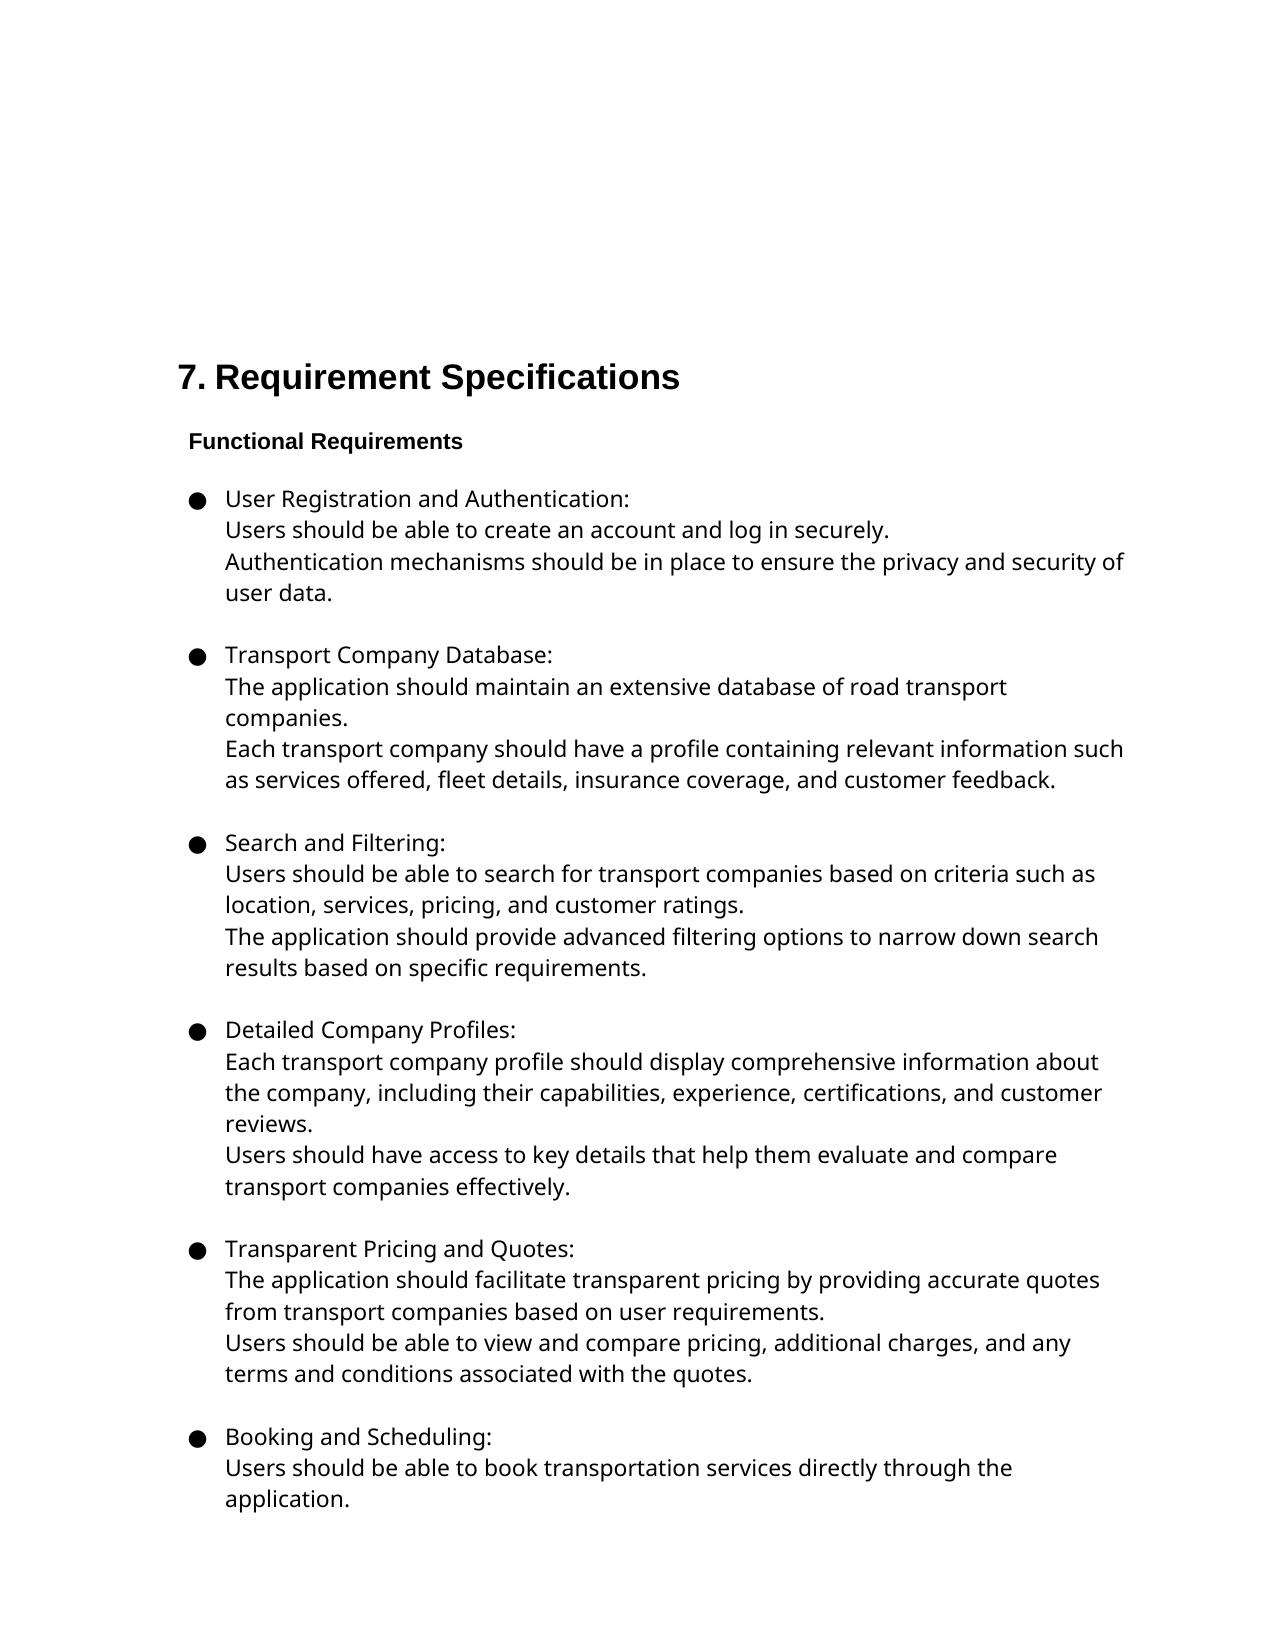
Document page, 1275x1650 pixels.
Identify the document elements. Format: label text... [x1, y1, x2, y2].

text Each transport company should have a profile containing relevant information such as services offered, fleet details, insurance coverage, and customer feedback. [225, 733, 1135, 796]
list Transparent Pricing and Quotes: [187, 1233, 1135, 1264]
list Detailed Company Profiles: [187, 1014, 1135, 1046]
text Users should have access to key details that help them evaluate and compare transport companies effectively. [225, 1139, 1135, 1202]
text Users should be able to view and compare pricing, additional charges, and any terms and conditions associated with the quotes. [225, 1327, 1135, 1389]
list Search and Filtering: [187, 827, 1135, 858]
subtitle Functional Requirements [150, 428, 1135, 454]
text Users should be able to create an account and log in securely. [225, 514, 1135, 546]
text Users should be able to search for transport companies based on criteria such as location, services, pricing, and customer ratings. [225, 858, 1135, 921]
list User Registration and Authentication: [187, 483, 1135, 514]
list Booking and Scheduling: [187, 1421, 1135, 1452]
text Users should be able to book transportation services directly through the application. [225, 1452, 1135, 1514]
text The application should provide advanced filtering options to narrow down search results based on specific requirements. [225, 921, 1135, 983]
text The application should maintain an extensive database of road transport companies. [225, 671, 1135, 733]
text Each transport company profile should display comprehensive information about the company, including their capabilities, experience, certifications, and customer reviews. [225, 1046, 1135, 1139]
list Transport Company Database: [187, 639, 1135, 671]
text The application should facilitate transparent pricing by providing accurate quotes from transport companies based on user requirements. [225, 1264, 1135, 1327]
subtitle Requirement Specifications [177, 356, 1135, 397]
text Authentication mechanisms should be in place to ensure the privacy and security of user data. [225, 546, 1135, 608]
